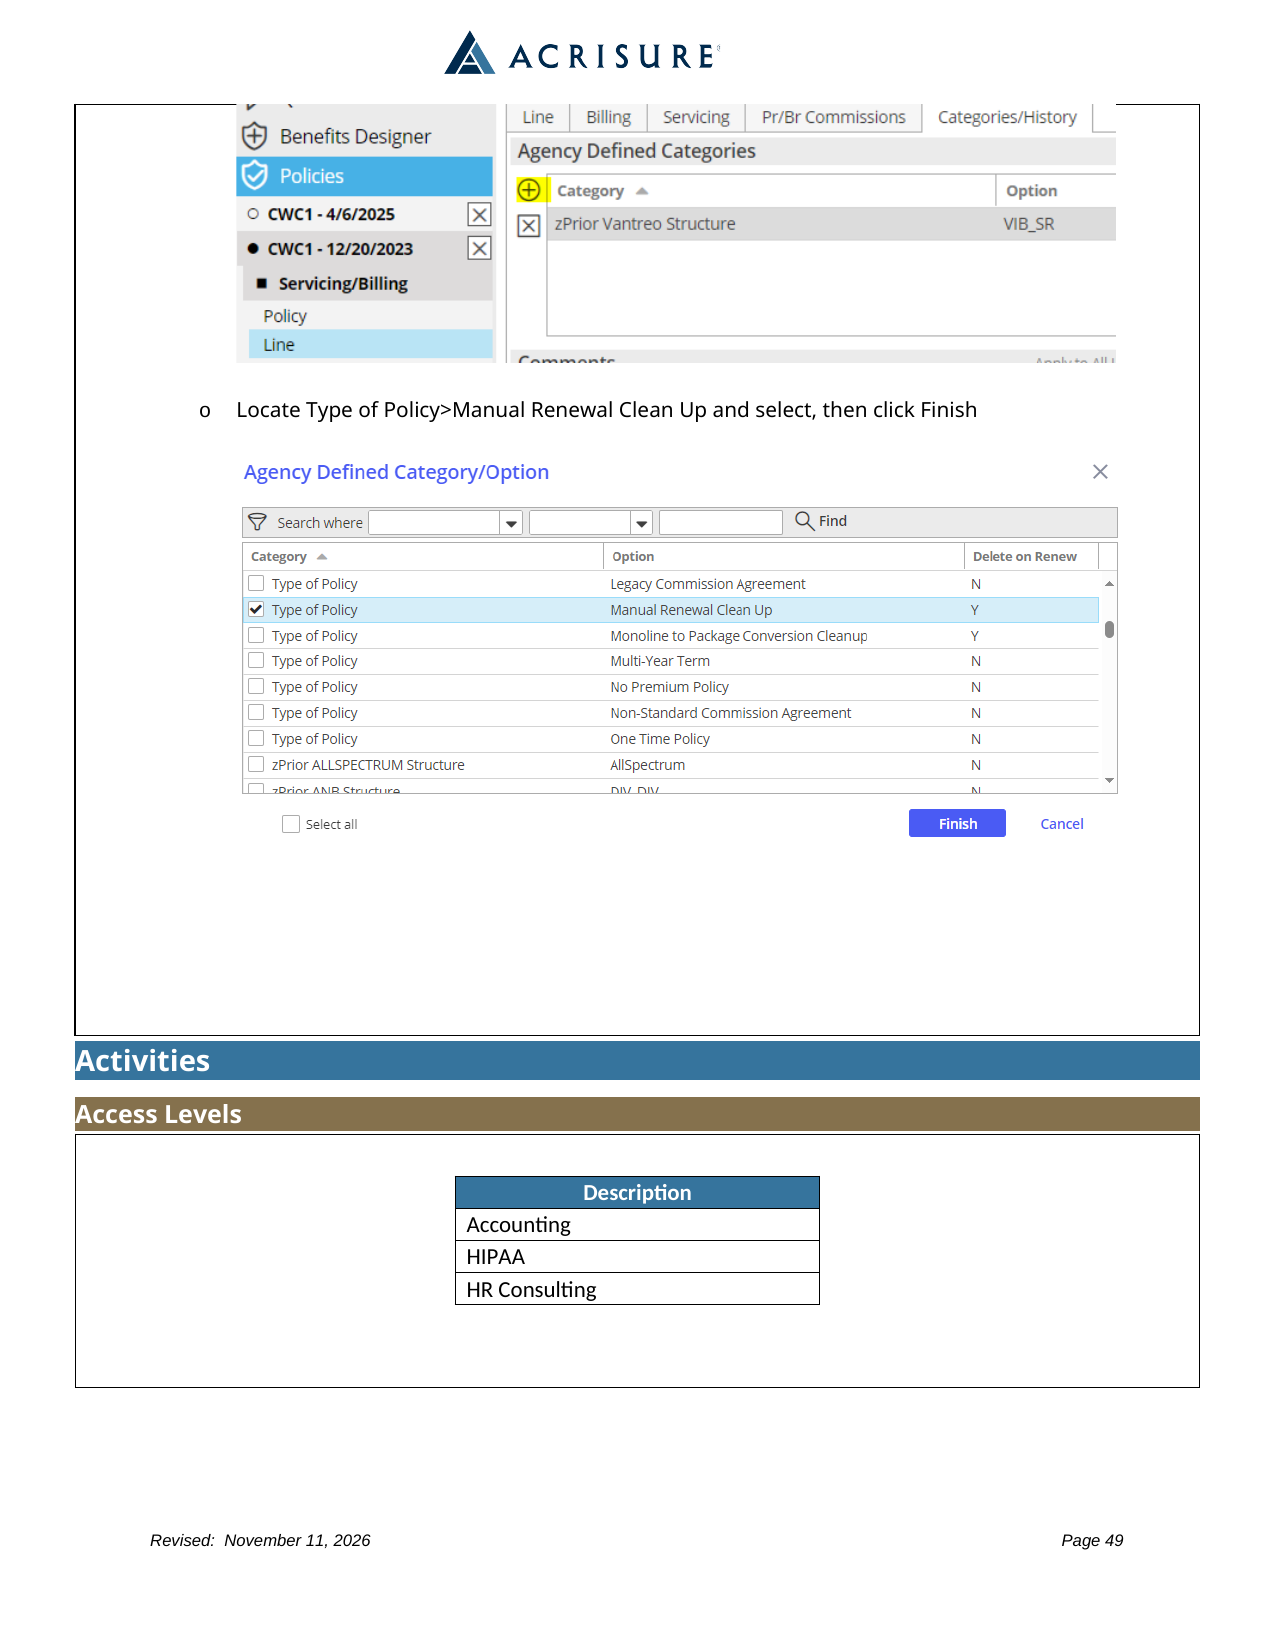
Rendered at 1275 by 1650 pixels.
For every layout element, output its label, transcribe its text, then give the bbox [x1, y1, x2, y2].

picture [442, 23, 721, 80]
subtitle Access Levels [75, 1097, 1200, 1131]
subtitle Activities [75, 1041, 1200, 1080]
picture [236, 104, 1116, 363]
table_header [76, 1135, 1199, 1387]
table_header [76, 105, 1199, 1035]
picture [236, 456, 1119, 838]
